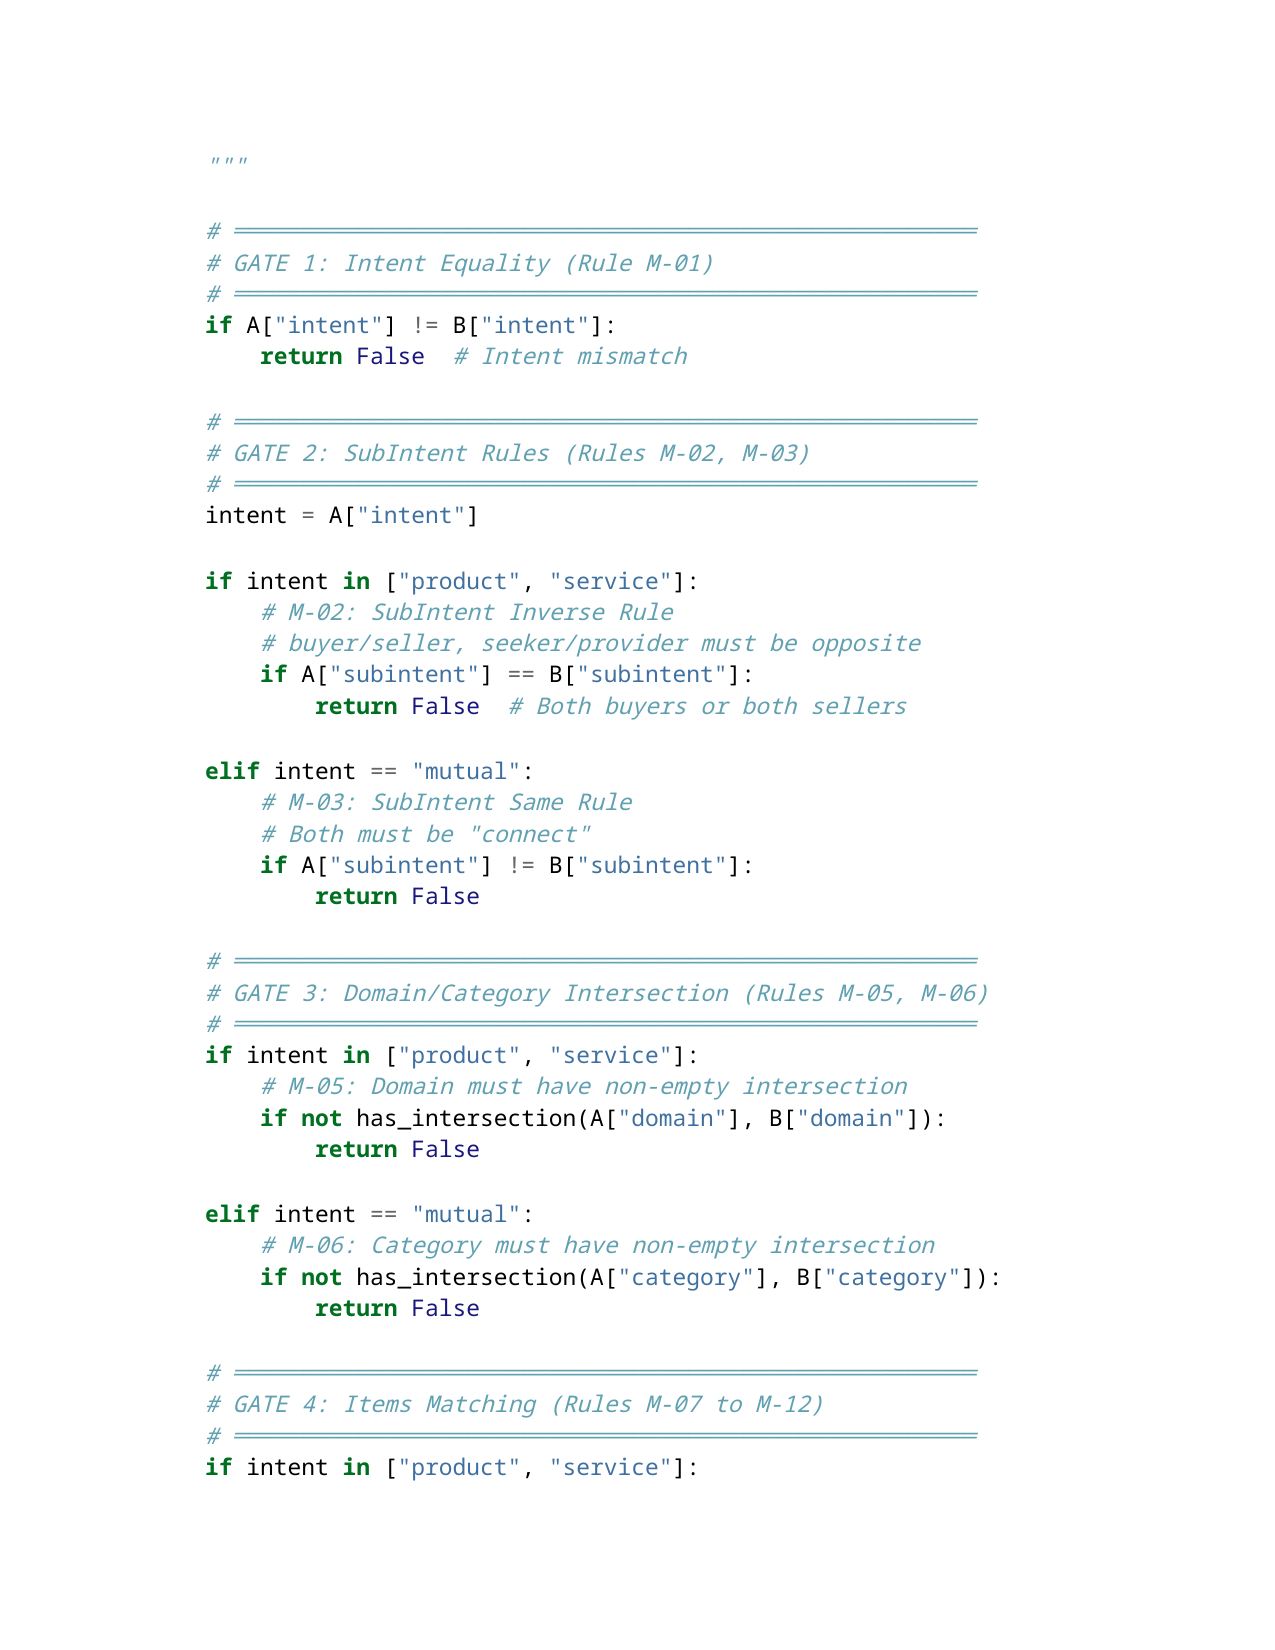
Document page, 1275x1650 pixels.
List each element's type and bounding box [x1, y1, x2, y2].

text [150, 150, 1125, 1482]
